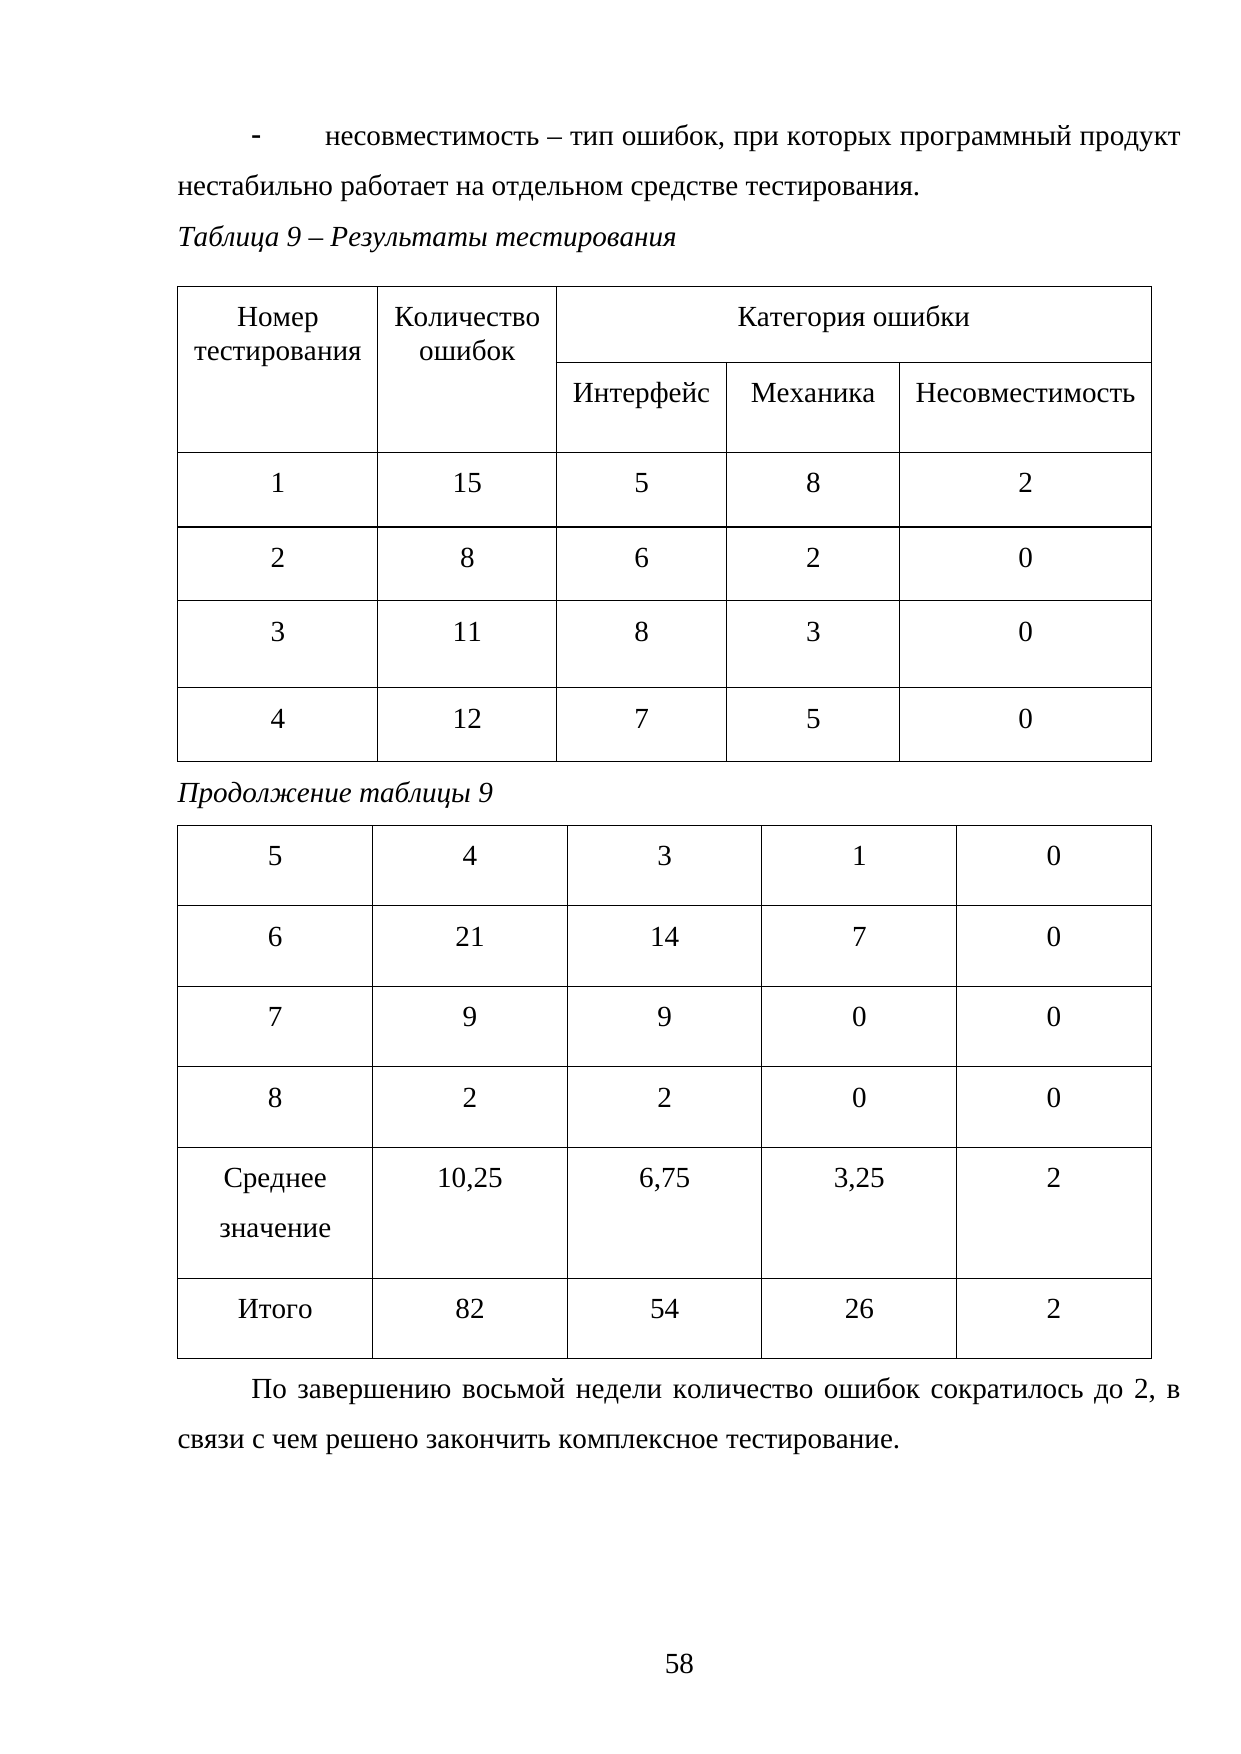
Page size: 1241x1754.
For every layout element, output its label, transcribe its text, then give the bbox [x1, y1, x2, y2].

table_cell 11 [378, 601, 556, 687]
table_cell 2 [900, 453, 1151, 526]
table_header Категория ошибки [557, 287, 1151, 362]
table_cell 4 [178, 688, 377, 761]
table_cell 9 [568, 987, 761, 1066]
table_cell 2 [727, 528, 899, 600]
table_cell 6 [557, 528, 726, 600]
table_cell 3,25 [762, 1148, 956, 1277]
table_cell 2 [568, 1067, 761, 1147]
table_cell 0 [900, 601, 1151, 687]
table_cell 5 [557, 453, 726, 526]
table_cell 14 [568, 906, 761, 986]
table_cell 0 [900, 528, 1151, 600]
table_cell 5 [727, 688, 899, 761]
text несовместимость – тип ошибок, при которых программный продукт нестабильно работает на отдельном средстве тестирования. [177, 118, 1181, 202]
table_cell 21 [373, 906, 567, 986]
table_cell 2 [957, 1279, 1151, 1358]
table_cell 54 [568, 1279, 761, 1358]
table_cell 1 [178, 453, 377, 526]
text По завершению восьмой недели количество ошибок сократилось до 2, в связи с чем решено закончить комплексное тестирование. [177, 1371, 1181, 1455]
table_header 1 [762, 826, 956, 905]
table_cell 9 [373, 987, 567, 1066]
table_cell 0 [900, 688, 1151, 761]
table_cell 3 [178, 601, 377, 687]
table_cell Интерфейс [557, 363, 726, 452]
table_cell 6,75 [568, 1148, 761, 1277]
table_cell 0 [957, 987, 1151, 1066]
table_cell 7 [557, 688, 726, 761]
table_cell 8 [178, 1067, 372, 1147]
table_cell 26 [762, 1279, 956, 1358]
table_cell Несовместимость [900, 363, 1151, 452]
table_cell 2 [178, 528, 377, 600]
table_header 0 [957, 826, 1151, 905]
table_cell 7 [762, 906, 956, 986]
table_cell 2 [373, 1067, 567, 1147]
table_cell Среднее значение [178, 1148, 372, 1277]
table_cell 8 [557, 601, 726, 687]
table_cell 8 [378, 528, 556, 600]
table_header 4 [373, 826, 567, 905]
table_cell 0 [957, 906, 1151, 986]
table_cell 8 [727, 453, 899, 526]
table_cell 6 [178, 906, 372, 986]
table_cell 7 [178, 987, 372, 1066]
table_cell 15 [378, 453, 556, 526]
table_header 3 [568, 826, 761, 905]
table_header 5 [178, 826, 372, 905]
text Продолжение таблицы 9 [177, 775, 1181, 808]
table_header Количество ошибок [378, 287, 556, 452]
table_cell 82 [373, 1279, 567, 1358]
table_cell 0 [762, 1067, 956, 1147]
table_cell 0 [957, 1067, 1151, 1147]
table_cell 12 [378, 688, 556, 761]
table_cell 2 [957, 1148, 1151, 1277]
table_cell 0 [762, 987, 956, 1066]
table_cell 10,25 [373, 1148, 567, 1277]
table_cell 3 [727, 601, 899, 687]
table_header Номер тестирования [178, 287, 377, 452]
table_cell Итого [178, 1279, 372, 1358]
text Таблица 9 – Результаты тестирования [177, 219, 1181, 252]
table_cell Механика [727, 363, 899, 452]
